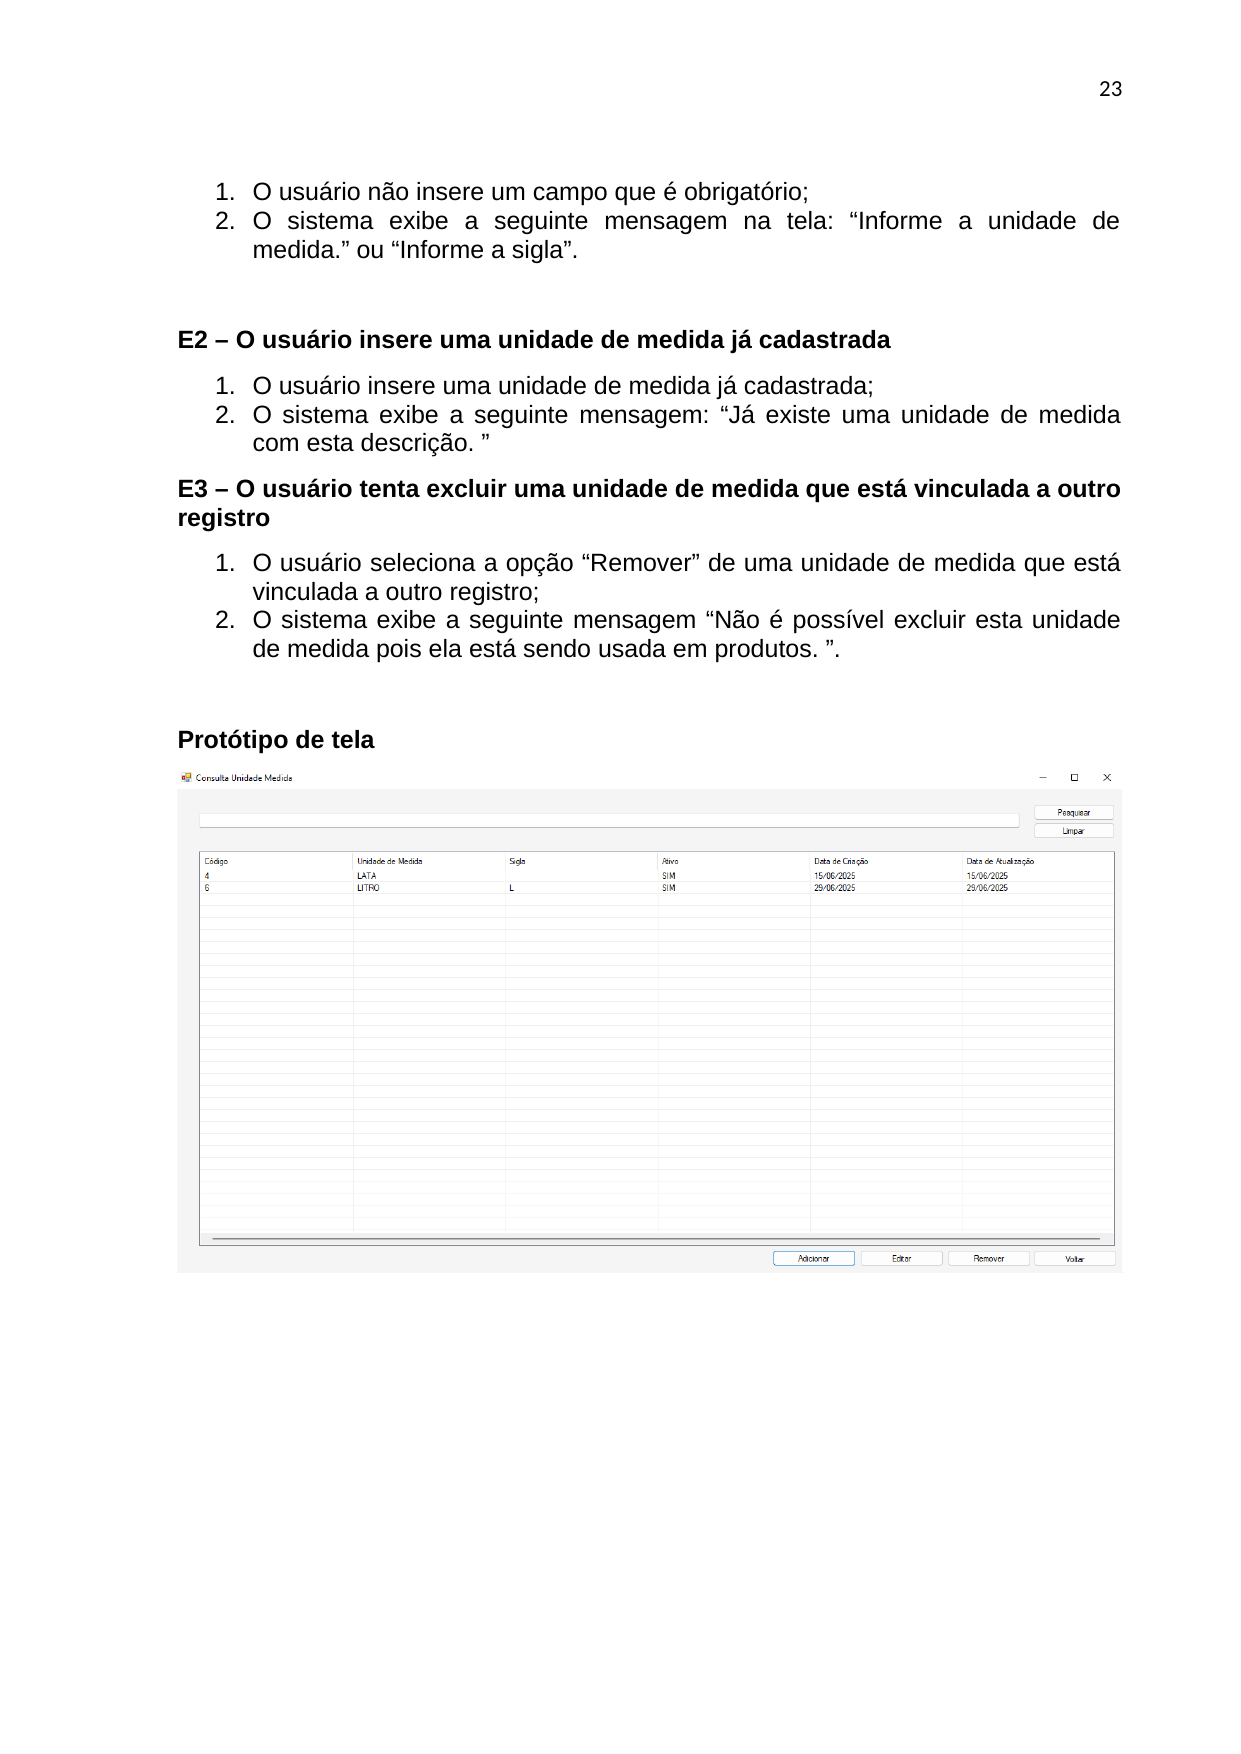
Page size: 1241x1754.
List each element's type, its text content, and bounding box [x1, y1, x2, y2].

picture [177, 770, 1123, 1273]
text Protótipo de tela [177, 725, 1122, 754]
list O sistema exibe a seguinte mensagem na tela: “Informe a unidade de medida.” ou “Informe a sigla”. [215, 206, 1122, 263]
list O sistema exibe a seguinte mensagem “Não é possível excluir esta unidade de medida pois ela está sendo usada em produtos. ”. [215, 606, 1122, 663]
text E3 – O usuário tenta excluir uma unidade de medida que está vinculada a outro registro [177, 474, 1122, 531]
list O usuário seleciona a opção “Remover” de uma unidade de medida que está vinculada a outro registro; [215, 548, 1122, 606]
list O sistema exibe a seguinte mensagem: “Já existe uma unidade de medida com esta descrição. ” [215, 400, 1122, 457]
list O usuário não insere um campo que é obrigatório; [215, 177, 1122, 206]
text E2 – O usuário insere uma unidade de medida já cadastrada [177, 326, 1122, 354]
list O usuário insere uma unidade de medida já cadastrada; [215, 371, 1122, 400]
